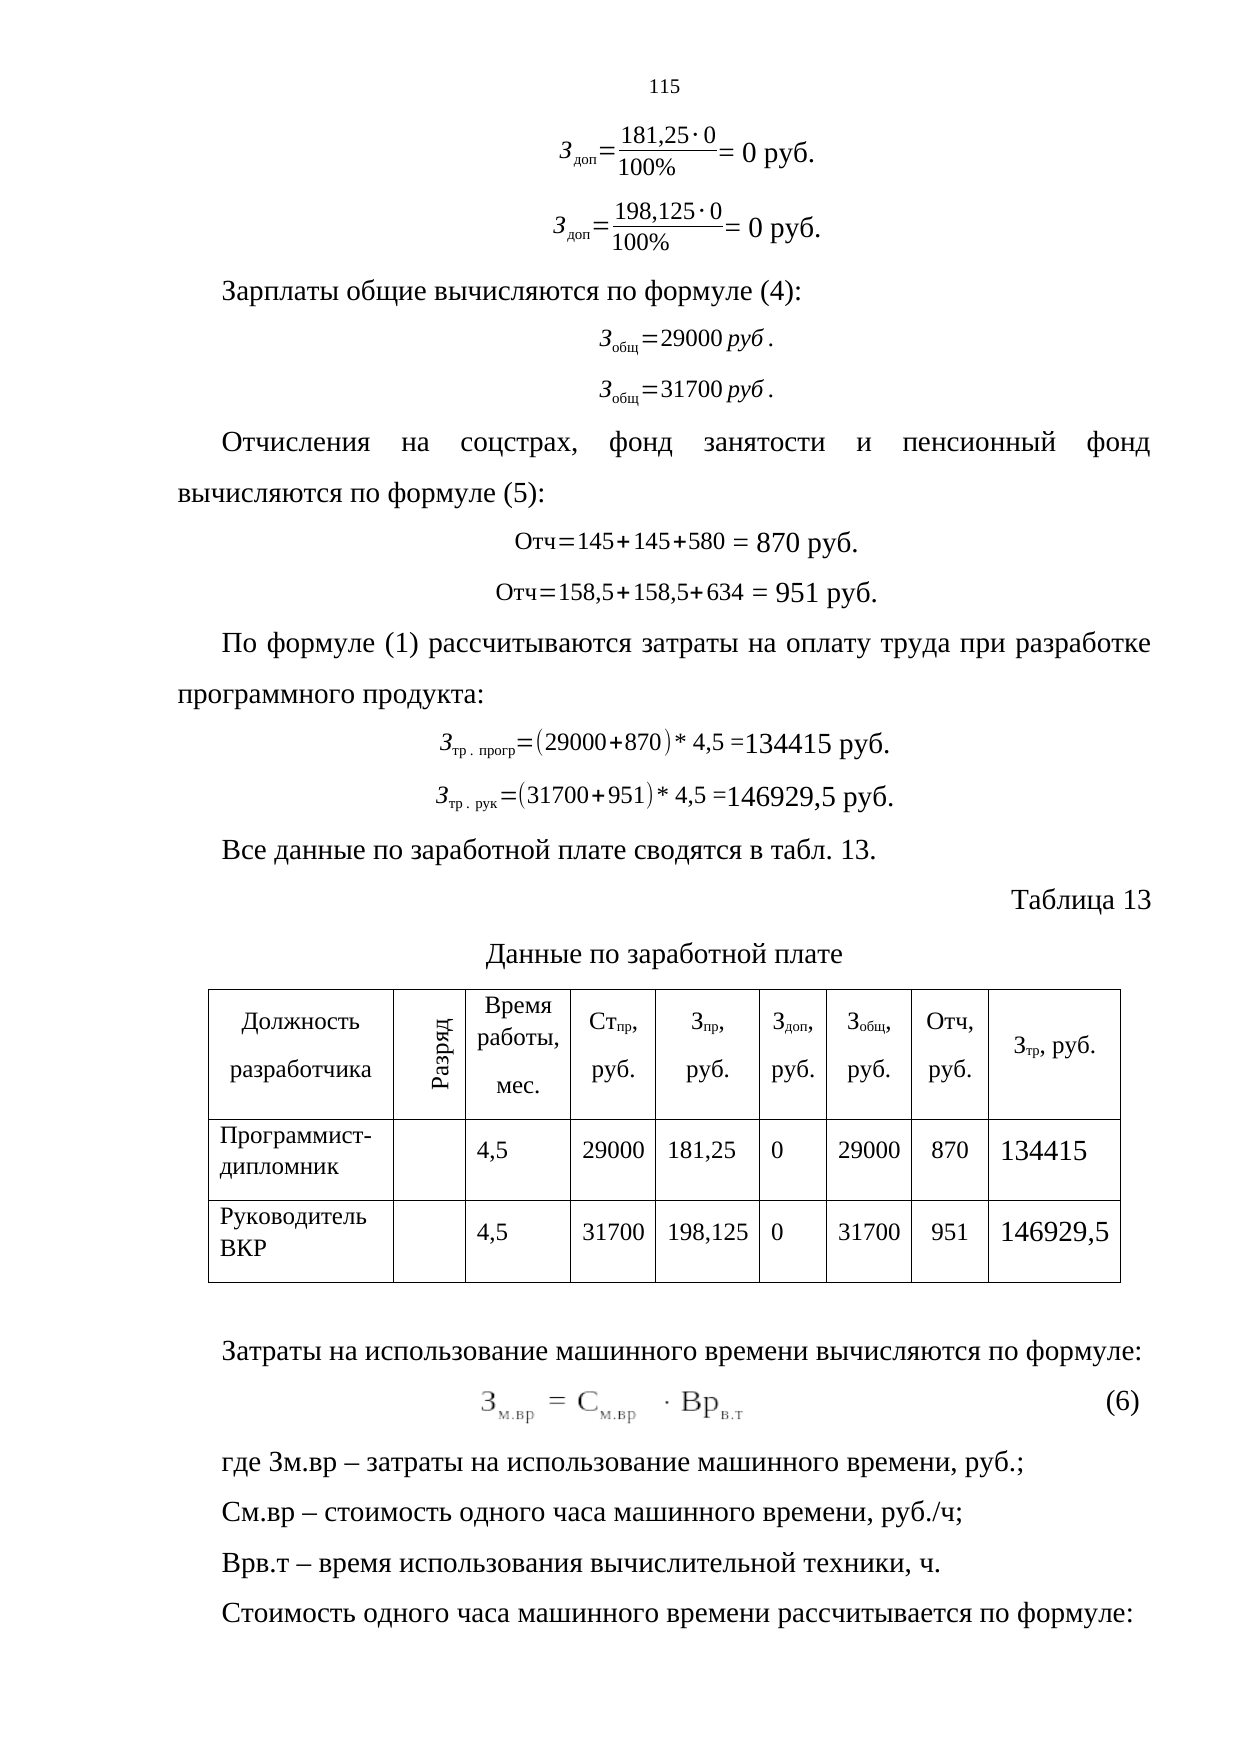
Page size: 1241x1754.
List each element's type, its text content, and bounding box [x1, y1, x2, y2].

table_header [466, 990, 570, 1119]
text Затраты на использование машинного времени вычисляются по формуле: [177, 1333, 1152, 1366]
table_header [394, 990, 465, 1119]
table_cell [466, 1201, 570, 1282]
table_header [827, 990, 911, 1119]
text где Зм.вр – затраты на использование машинного времени, руб.; [177, 1444, 1152, 1478]
text См.вр – стоимость одного часа машинного времени, руб./ч; [177, 1494, 1152, 1528]
text = 0 руб. [177, 198, 1152, 257]
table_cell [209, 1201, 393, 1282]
text Таблица 13 [177, 882, 1152, 916]
text По формуле (1) рассчитываются затраты на оплату труда при разработке программного продукта: [177, 626, 1152, 709]
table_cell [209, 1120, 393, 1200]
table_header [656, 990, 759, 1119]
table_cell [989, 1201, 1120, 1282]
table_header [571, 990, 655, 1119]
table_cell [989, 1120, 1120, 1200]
text Врв.т – время использования вычислительной техники, ч. [177, 1545, 1152, 1578]
text Стоимость одного часа машинного времени рассчитывается по формуле: [177, 1595, 1152, 1629]
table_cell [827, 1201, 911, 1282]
text Данные по заработной плате [177, 936, 1152, 969]
text = 951 руб. [177, 575, 1152, 609]
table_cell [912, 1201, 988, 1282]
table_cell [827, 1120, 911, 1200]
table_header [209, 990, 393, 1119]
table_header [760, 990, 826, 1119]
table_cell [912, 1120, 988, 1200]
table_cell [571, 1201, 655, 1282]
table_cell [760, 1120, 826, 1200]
text Отчисления на соцстрах, фонд занятости и пенсионный фонд вычисляются по формуле (5): [177, 424, 1152, 508]
text 134415 руб. [177, 726, 1152, 760]
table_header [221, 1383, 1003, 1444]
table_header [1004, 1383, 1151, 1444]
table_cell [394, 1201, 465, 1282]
text Все данные по заработной плате сводятся в табл. 13. [177, 832, 1152, 865]
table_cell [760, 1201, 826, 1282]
text = 870 руб. [177, 525, 1152, 558]
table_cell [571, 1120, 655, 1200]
text 146929,5 руб. [177, 779, 1152, 813]
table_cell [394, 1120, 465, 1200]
text Зарплаты общие вычисляются по формуле (4): [177, 273, 1152, 307]
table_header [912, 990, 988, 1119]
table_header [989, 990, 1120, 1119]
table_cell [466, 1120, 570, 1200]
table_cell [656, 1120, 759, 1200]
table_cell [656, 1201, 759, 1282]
text = 0 руб. [177, 122, 1152, 181]
